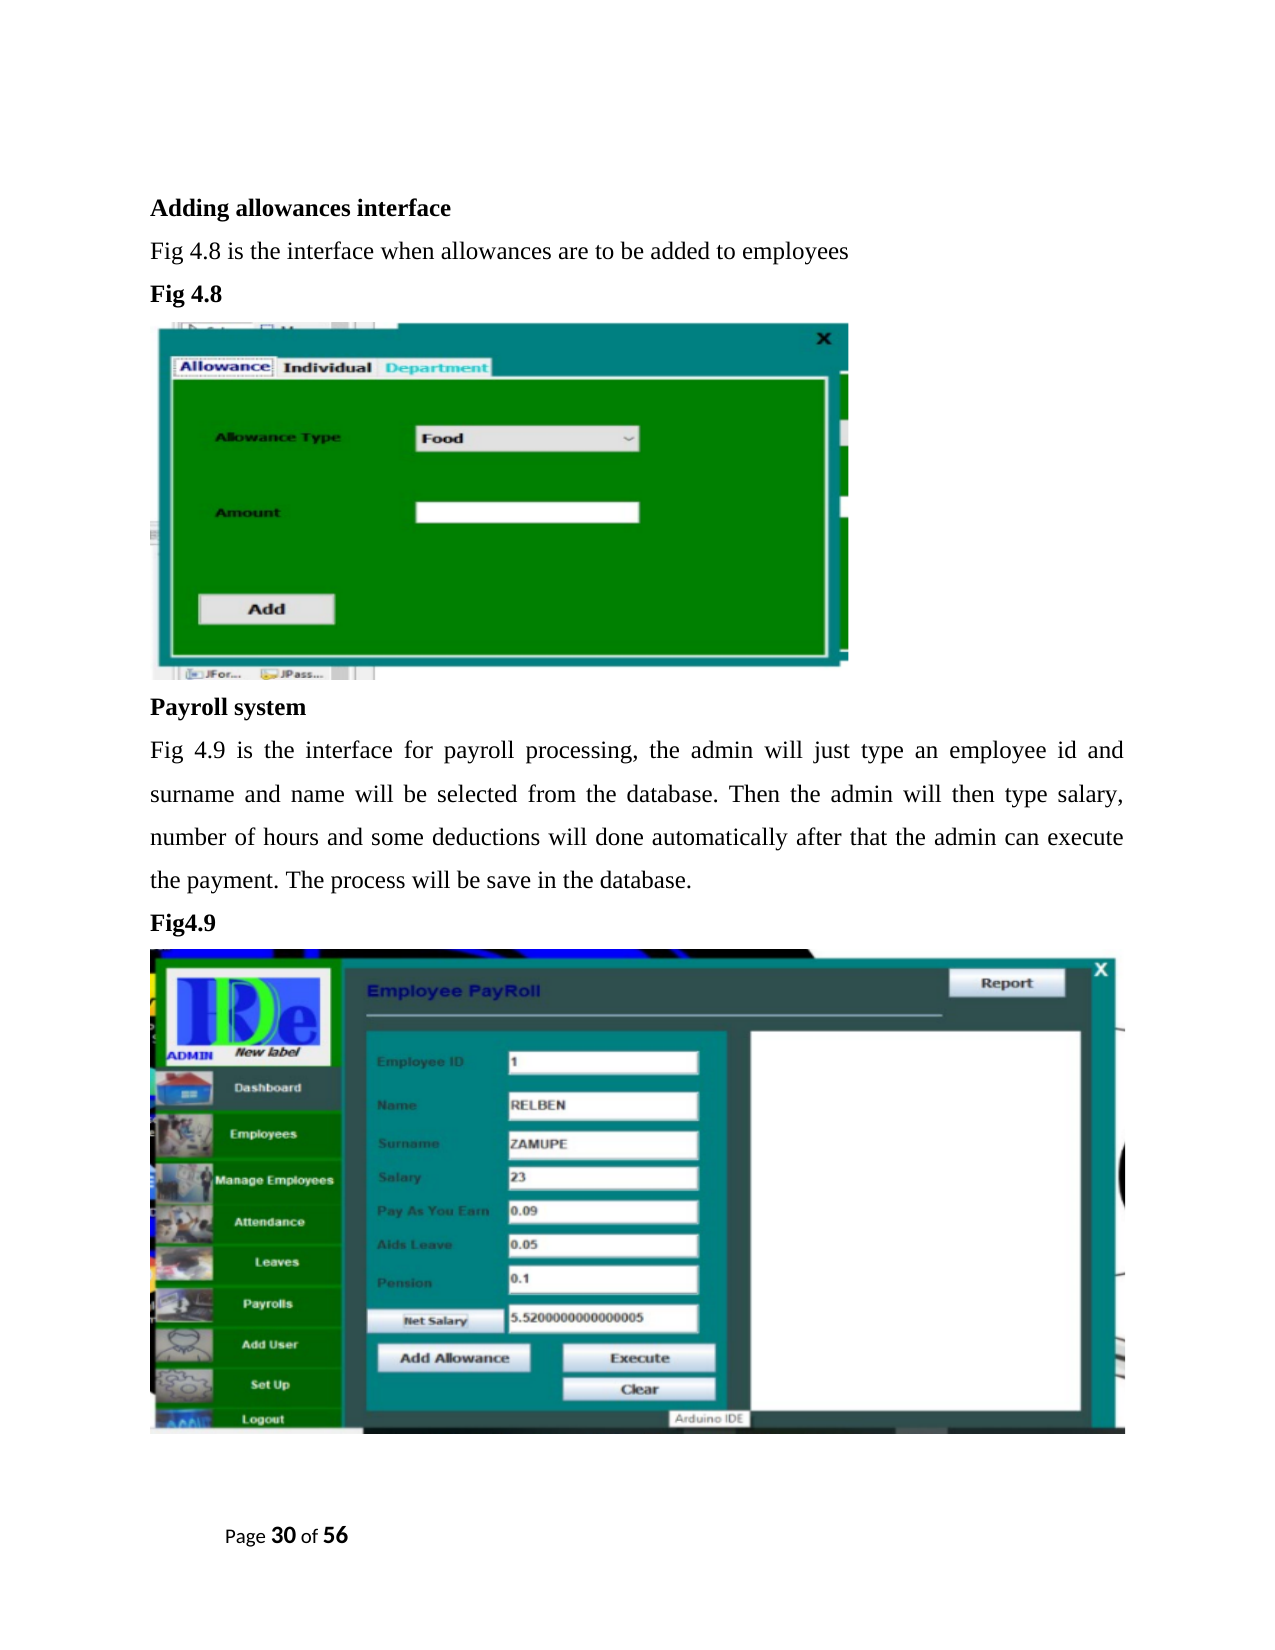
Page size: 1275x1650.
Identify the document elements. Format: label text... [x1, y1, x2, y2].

text Fig 4.8 [150, 279, 1125, 308]
text Fig4.9 [150, 908, 1125, 949]
picture [150, 949, 1125, 1434]
text Payroll system [150, 692, 1125, 721]
picture [150, 322, 849, 680]
text Fig 4.9 is the interface for payroll processing, the admin will just type an employee id and surname and name will be selected from the database. Then the admin will then type salary, number of hours and some deductions will done automatically after that the admin can execute the payment. The process will be save in the database. [150, 736, 1125, 894]
text Fig 4.8 is the interface when allowances are to be added to employees [150, 236, 1125, 265]
text Adding allowances interface [150, 193, 1125, 222]
